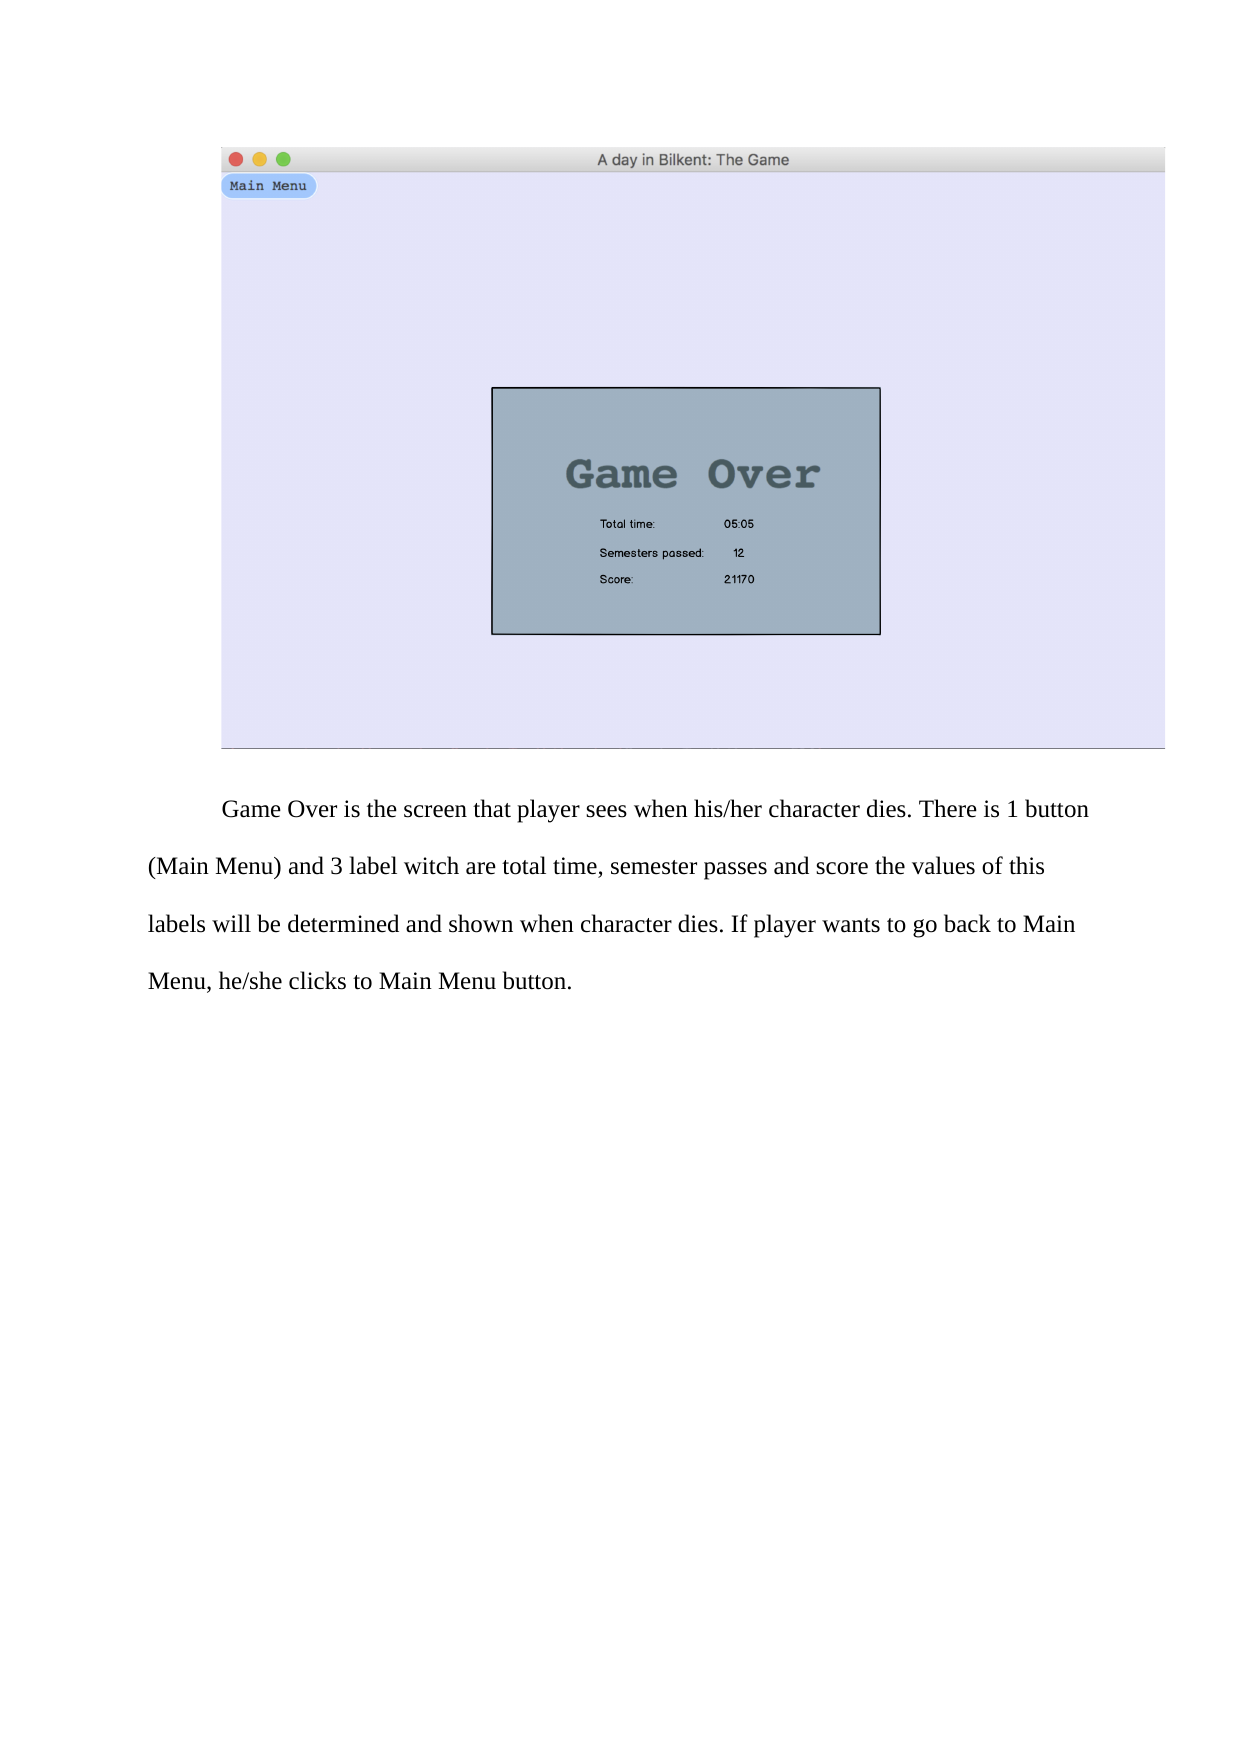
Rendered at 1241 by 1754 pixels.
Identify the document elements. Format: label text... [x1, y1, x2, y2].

picture [221, 147, 1166, 749]
text Game Over is the screen that player sees when his/her character dies. There is 1 button (Main Menu) and 3 label witch are total time, semester passes and score the values of this labels will be determined and shown when character dies. If player wants to go back to Main Menu, he/she clicks to Main Menu button. [148, 794, 1093, 995]
